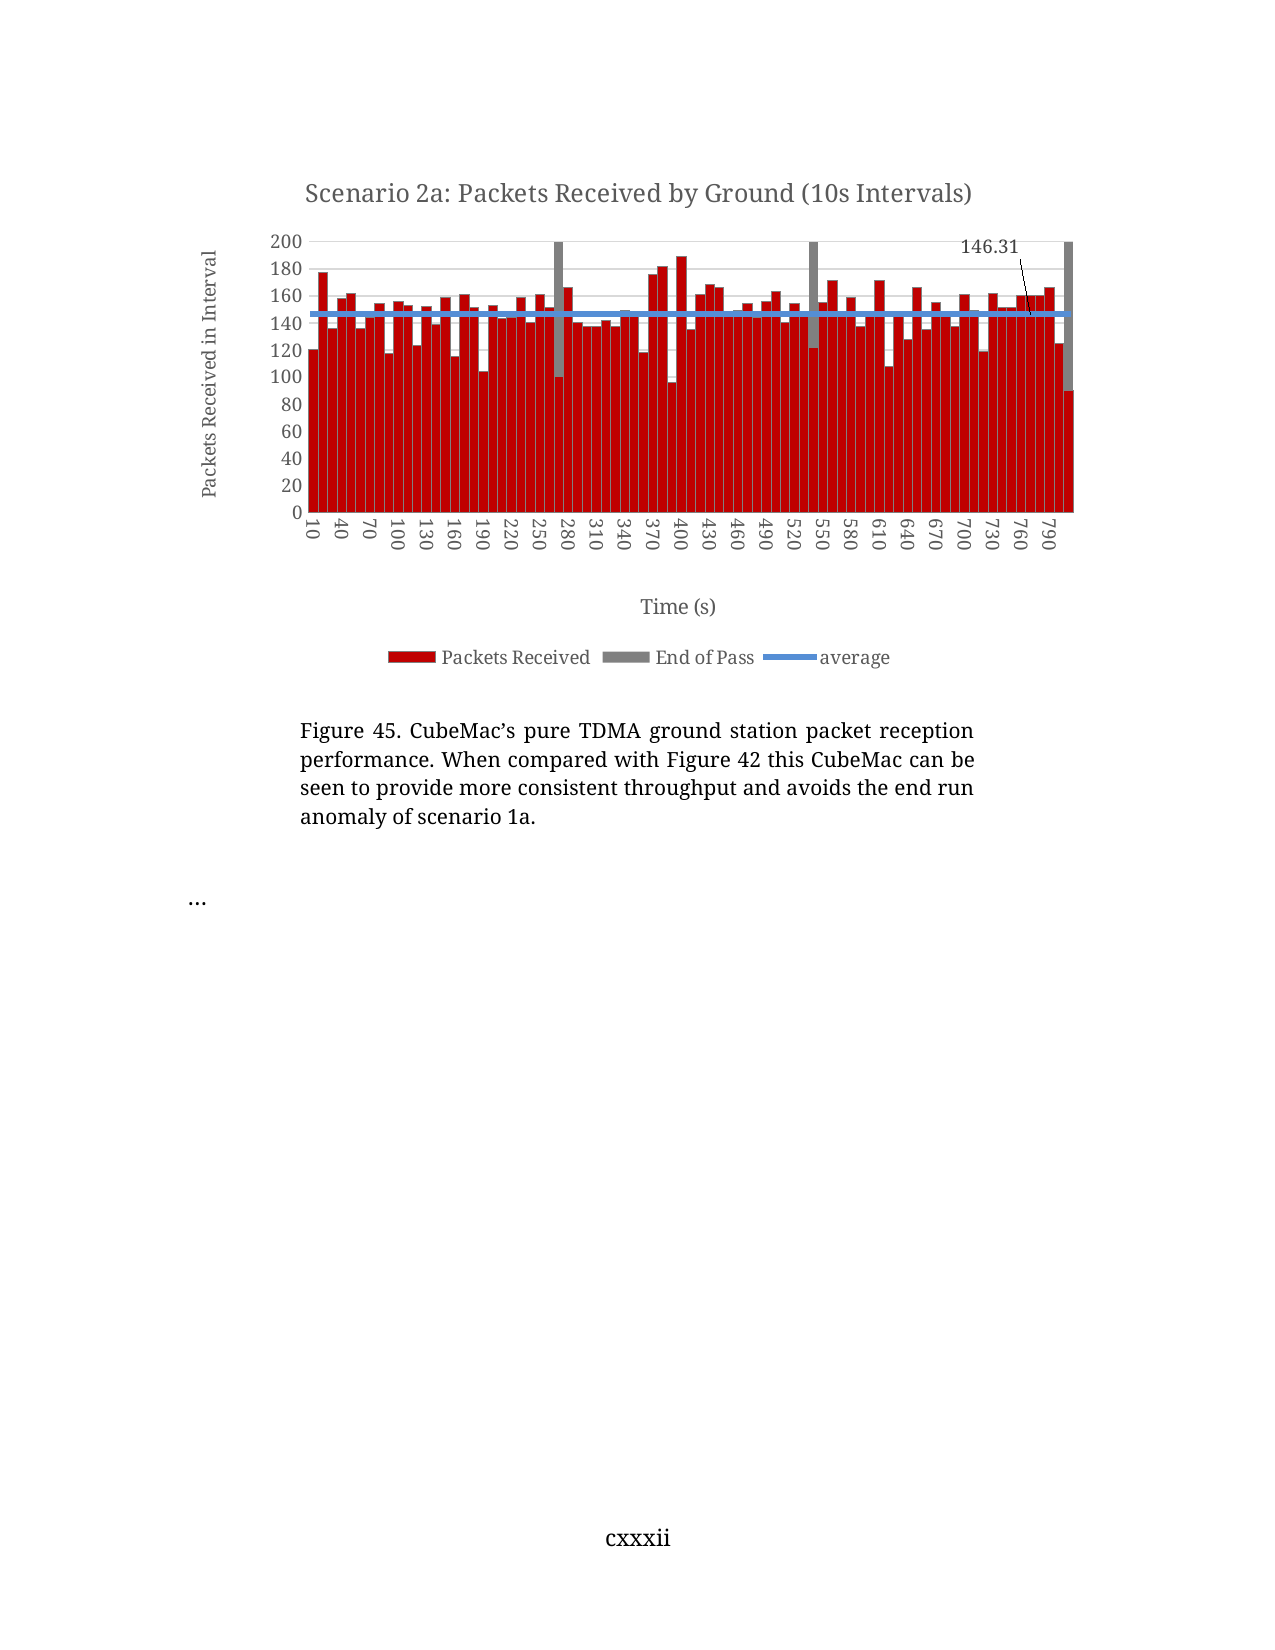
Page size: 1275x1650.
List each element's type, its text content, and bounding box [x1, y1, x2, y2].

text Figure 45. CubeMac’s pure TDMA ground station packet reception performance. When compared with Figure 42 this CubeMac can be seen to provide more consistent throughput and avoids the end run anomaly of scenario 1a. [300, 717, 975, 830]
text … [187, 880, 1087, 912]
